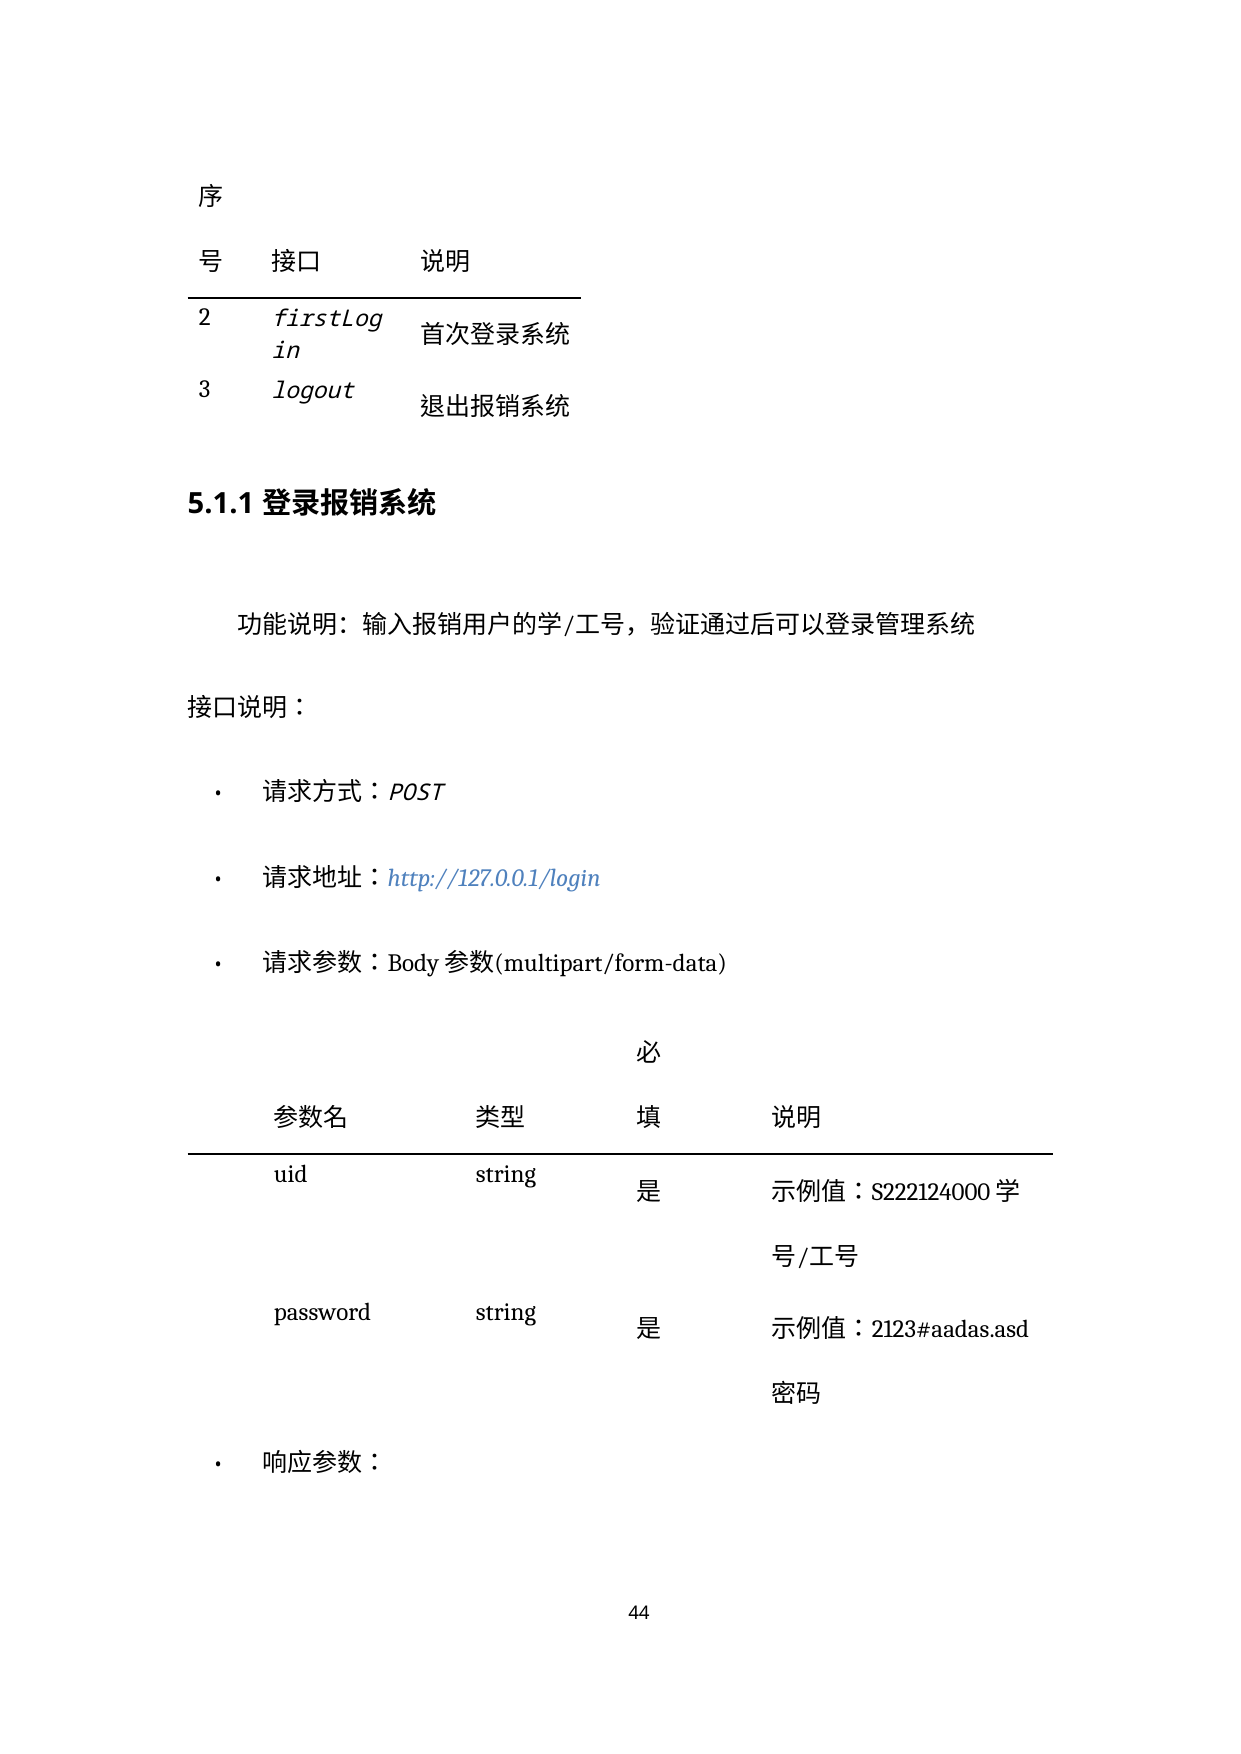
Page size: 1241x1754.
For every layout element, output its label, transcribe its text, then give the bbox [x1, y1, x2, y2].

table_header 接口 [260, 160, 408, 297]
table_cell 首次登录系统 [409, 299, 581, 370]
table_cell 是 [550, 1292, 685, 1429]
table_cell 2 [188, 299, 260, 370]
subtitle 5.1.1 登录报销系统 [187, 469, 1053, 534]
table_cell password [188, 1292, 389, 1429]
table_header 类型 [389, 1015, 550, 1153]
table_cell 是 [550, 1155, 685, 1292]
text 接口说明： [187, 674, 1053, 739]
list 请求方式：POST [212, 758, 1053, 823]
table_cell logout [260, 370, 408, 442]
table_cell 示例值：S222124000学号/工号 [685, 1155, 1053, 1292]
table_header 序号 [188, 160, 260, 297]
table_header 必填 [550, 1015, 685, 1153]
table_header 参数名 [188, 1015, 389, 1153]
text 功能说明：输入报销用户的学/工号，验证通过后可以登录管理系统 [237, 590, 1003, 655]
table_header 说明 [685, 1015, 1053, 1153]
table_cell 退出报销系统 [409, 370, 581, 442]
table_cell firstLogin [260, 299, 408, 370]
table_cell 3 [188, 370, 260, 442]
list 响应参数： [212, 1429, 1053, 1494]
list 请求参数：Body参数(multipart/form-data) [212, 929, 1053, 994]
table_cell uid [188, 1155, 389, 1292]
table_cell string [389, 1155, 550, 1292]
table_cell string [389, 1292, 550, 1429]
table_header 说明 [409, 160, 581, 297]
table_cell 示例值：2123#aadas.asd密码 [685, 1292, 1053, 1429]
list 请求地址：http://127.0.0.1/login [212, 844, 1053, 909]
